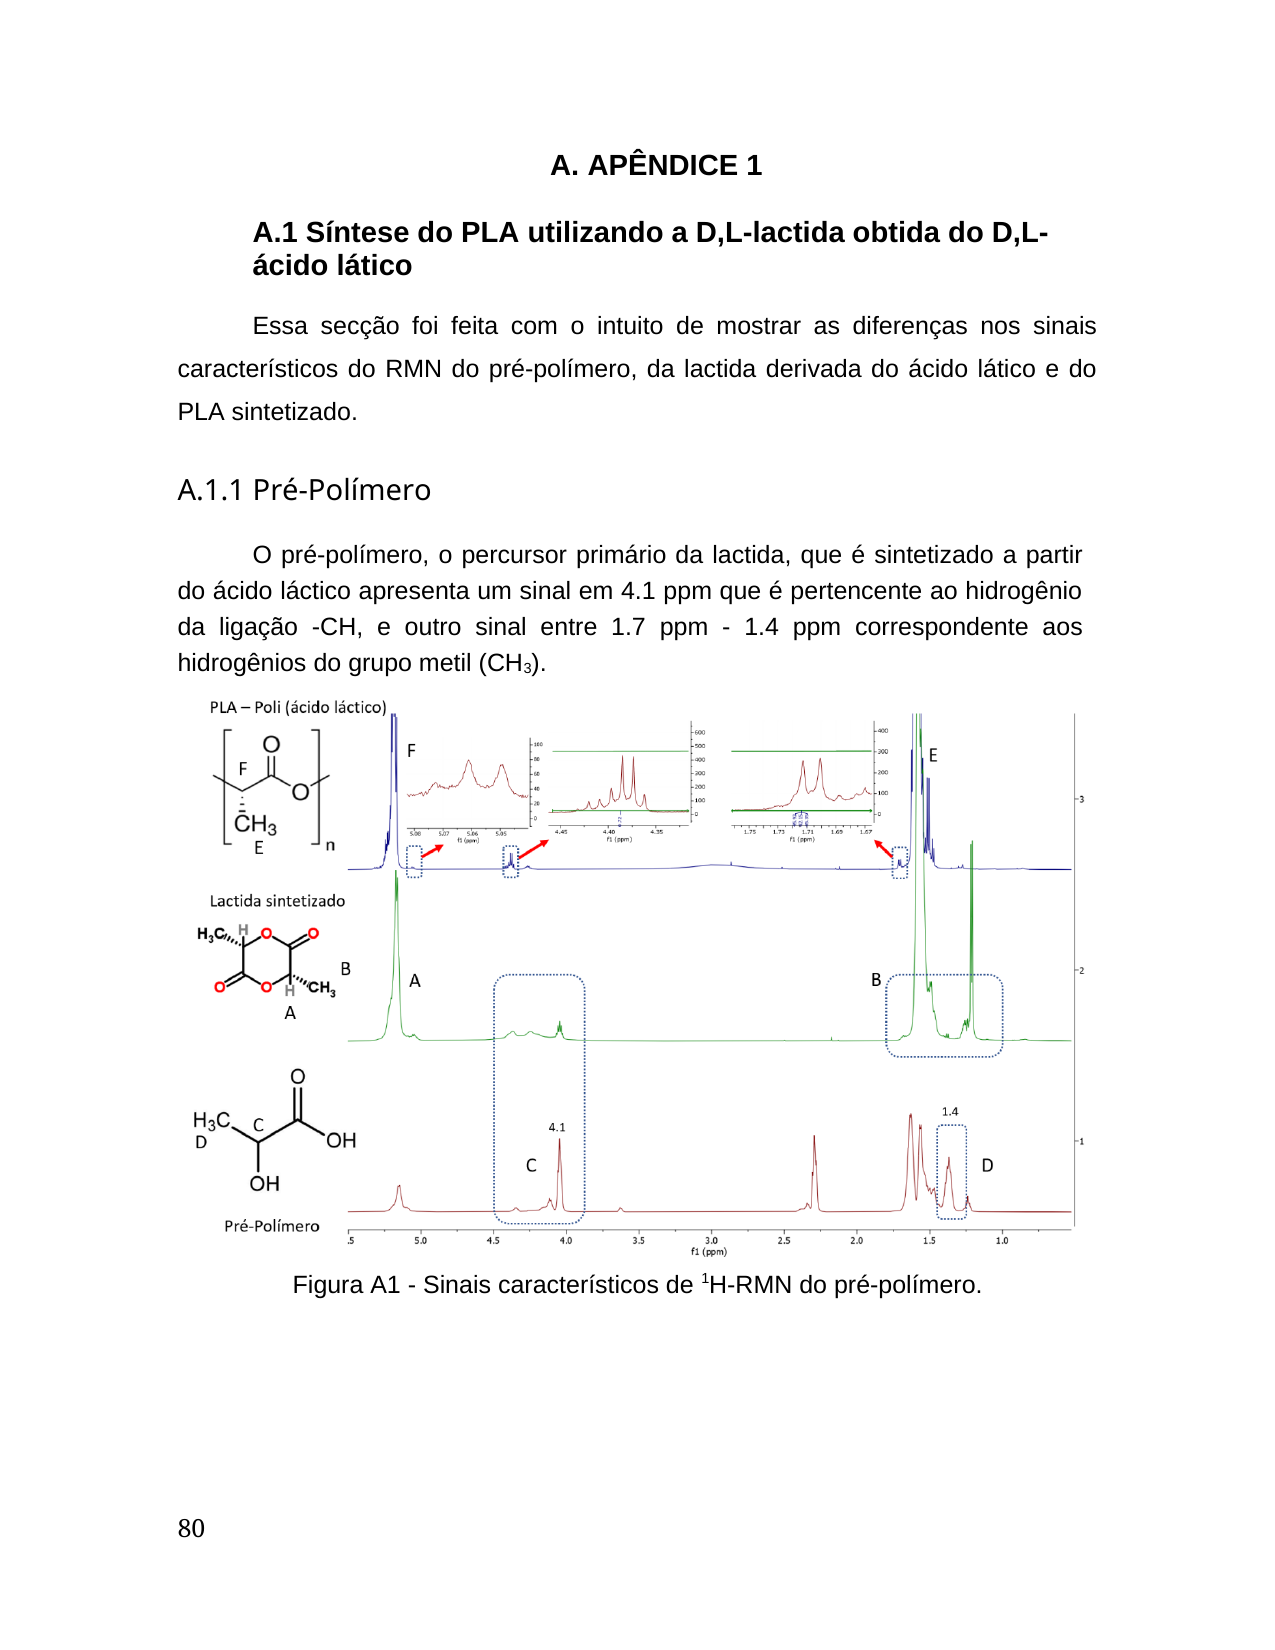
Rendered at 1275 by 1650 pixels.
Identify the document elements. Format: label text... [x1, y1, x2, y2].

subtitle A.1.1 Pré-Polímero [177, 469, 1098, 508]
subtitle A.1 Síntese do PLA utilizando a D,L-lactida obtida do D,L-ácido lático [252, 215, 1098, 282]
text Figura A1 - Sinais característicos de 1H-RMN do pré-polímero. [177, 1270, 1098, 1299]
text Essa secção foi feita com o intuito de mostrar as diferenças nos sinais característicos do RMN do pré-polímero, da lactida derivada do ácido lático e do PLA sintetizado. [177, 311, 1098, 426]
picture [177, 683, 1098, 1262]
text O pré-polímero, o percursor primário da lactida, que é sintetizado a partir do ácido láctico apresenta um sinal em 4.1 ppm que é pertencente ao hidrogênio da ligação -CH, e outro sinal entre 1.7 ppm - 1.4 ppm correspondente aos hidrogênios do grupo metil (CH3). [177, 540, 1084, 677]
subtitle APÊNDICE 1 [215, 148, 1098, 181]
